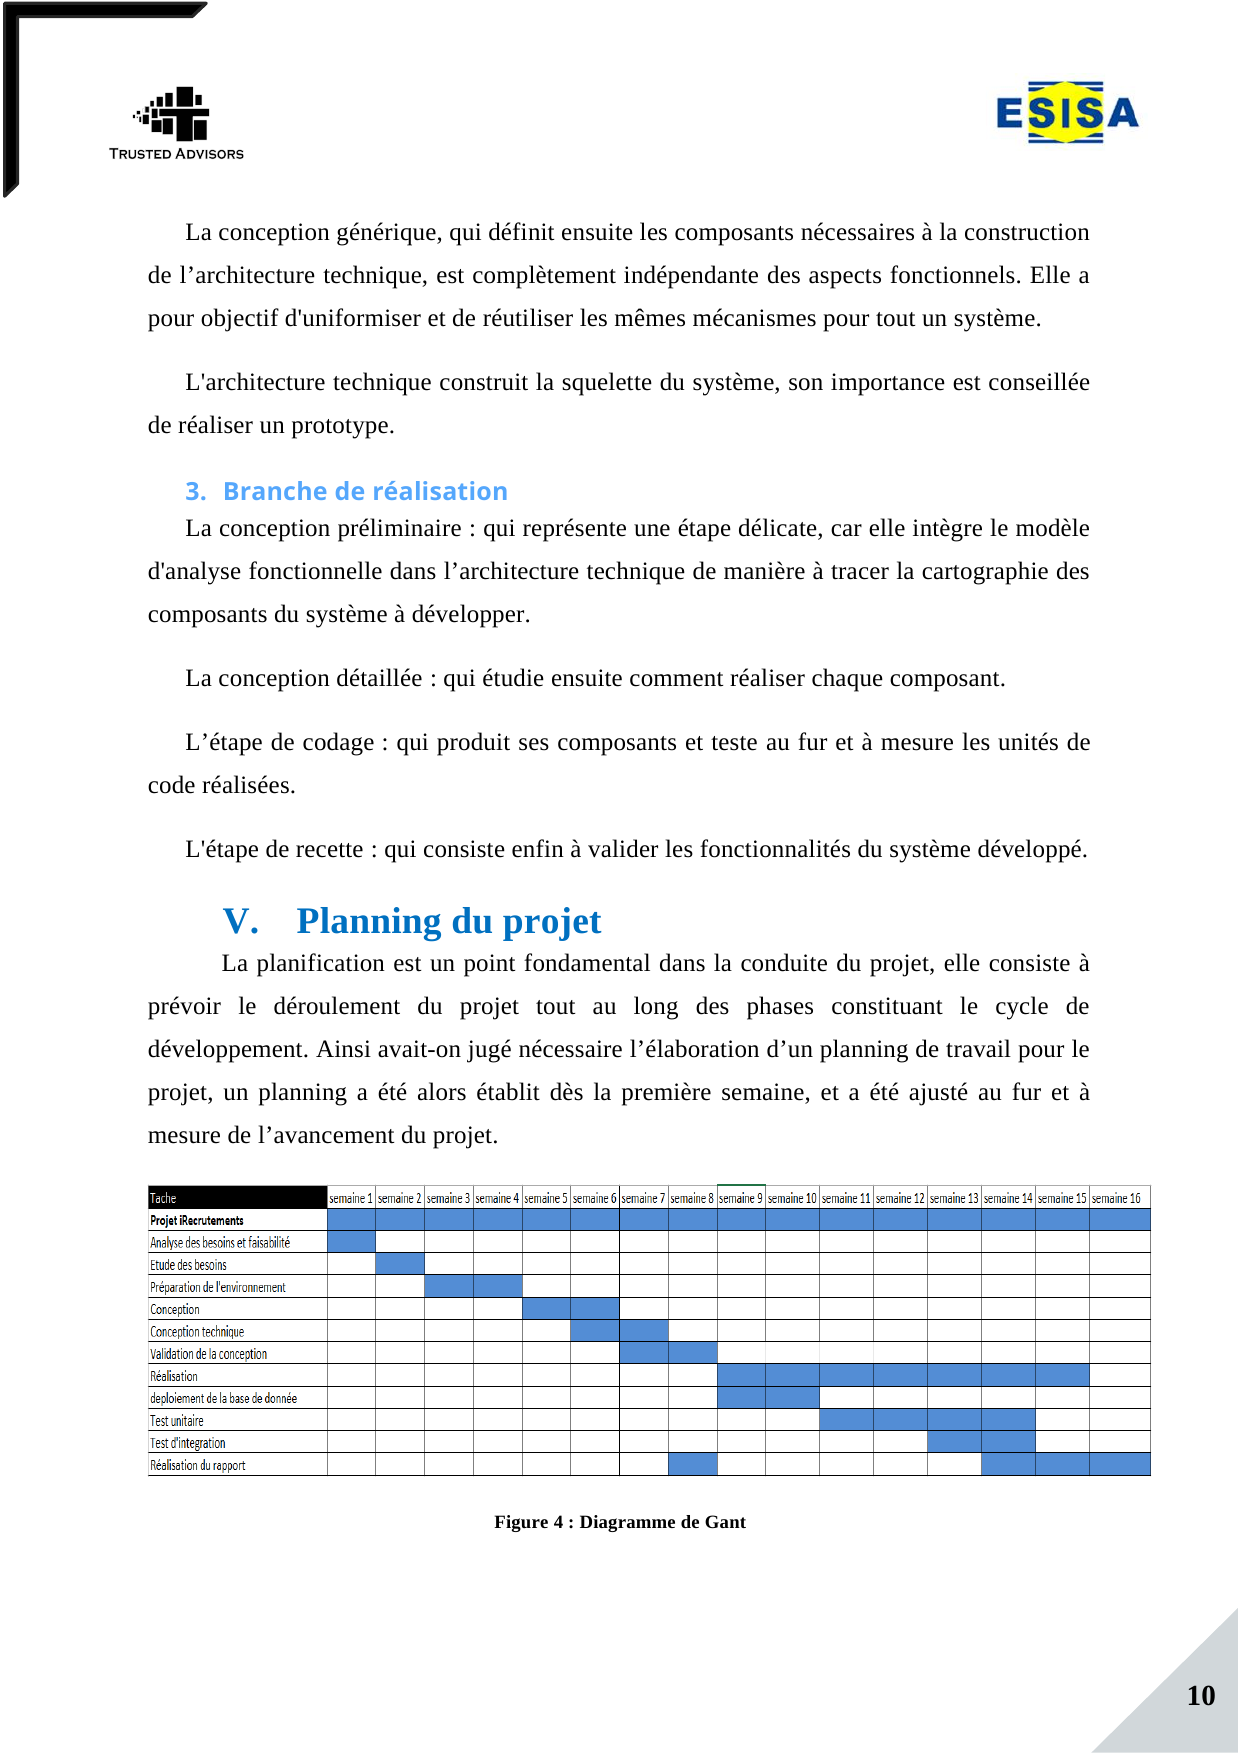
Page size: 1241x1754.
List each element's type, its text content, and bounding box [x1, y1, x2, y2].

subtitle Branche de réalisation [185, 474, 1092, 508]
picture [147, 1184, 1152, 1477]
text L'étape de recette : qui consiste enfin à valider les fonctionnalités du système développé. [148, 834, 1092, 863]
text La conception préliminaire : qui représente une étape délicate, car elle intègre le modèle d'analyse fonctionnelle dans l’architecture technique de manière à tracer la cartographie des composants du système à développer. [148, 513, 1092, 628]
picture [985, 73, 1149, 151]
text L'architecture technique construit la squelette du système, son importance est conseillée de réaliser un prototype. [148, 367, 1092, 439]
text La conception générique, qui définit ensuite les composants nécessaires à la construction de l’architecture technique, est complètement indépendante des aspects fonctionnels. Elle a pour objectif d'uniformiser et de réutiliser les mêmes mécanismes pour tout un système. [148, 217, 1092, 332]
picture [95, 73, 258, 163]
text La conception détaillée : qui étudie ensuite comment réaliser chaque composant. [148, 663, 1092, 692]
text Figure 4 : Diagramme de Gant [148, 1511, 1092, 1533]
text La planification est un point fondamental dans la conduite du projet, elle consiste à prévoir le déroulement du projet tout au long des phases constituant le cycle de développement. Ainsi avait-on jugé nécessaire l’élaboration d’un planning de travail pour le projet, un planning a été alors établit dès la première semaine, et a été ajusté au fur et à mesure de l’avancement du projet. [148, 948, 1092, 1149]
text L’étape de codage : qui produit ses composants et teste au fur et à mesure les unités de code réalisées. [148, 727, 1092, 799]
subtitle Planning du projet [259, 898, 1092, 942]
